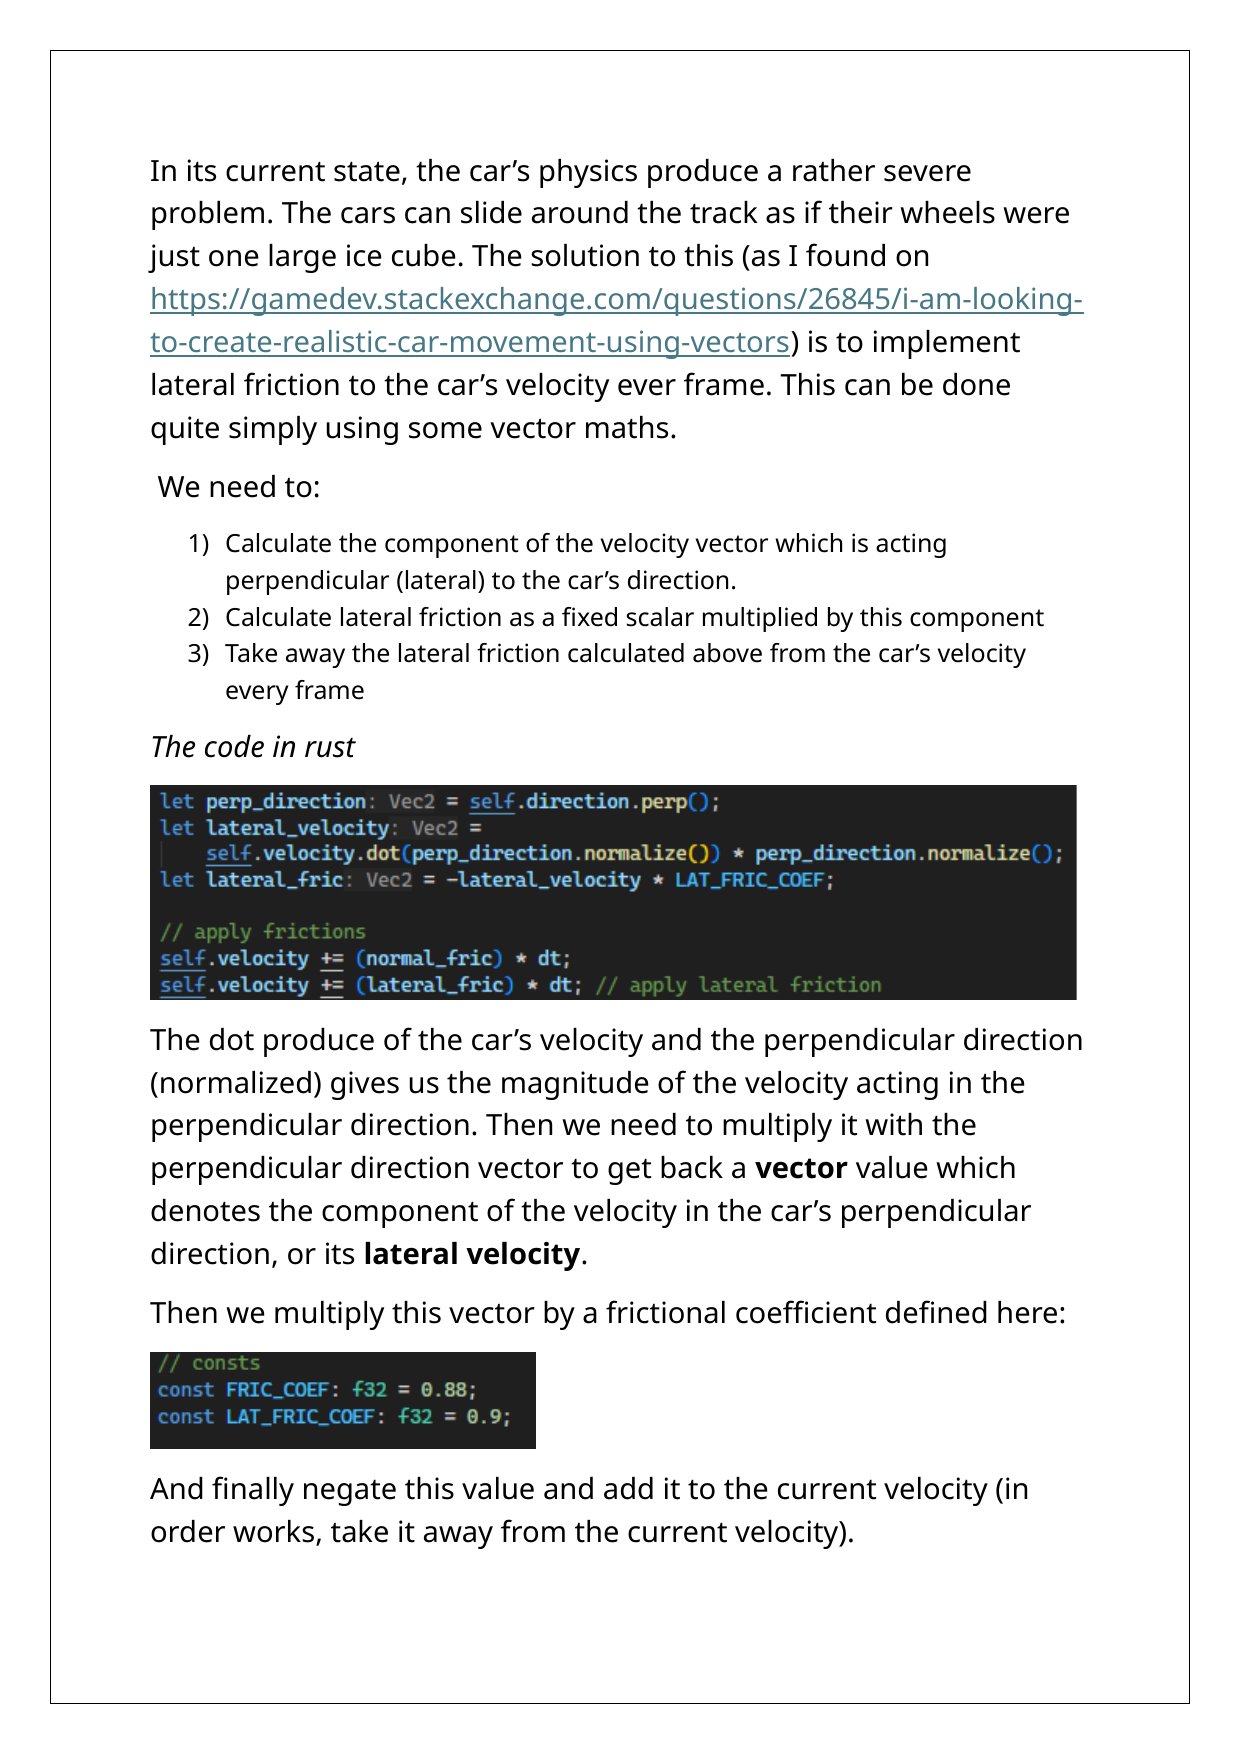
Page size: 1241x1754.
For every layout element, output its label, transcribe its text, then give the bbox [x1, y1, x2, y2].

list Calculate the component of the velocity vector which is acting perpendicular (lateral) to the car’s direction. [187, 526, 1090, 597]
text The dot produce of the car’s velocity and the perpendicular direction (normalized) gives us the magnitude of the velocity acting in the perpendicular direction. Then we need to multiply it with the perpendicular direction vector to get back a vector value which denotes the component of the velocity in the car’s perpendicular direction, or its lateral velocity. [150, 1019, 1090, 1273]
text In its current state, the car’s physics produce a rather severe problem. The cars can slide around the track as if their wheels were just one large ice cube. The solution to this (as I found on https://gamedev.stackexchange.com/questions/26845/i-am-looking-to-create-realistic-car-movement-using-vectors) is to implement lateral friction to the car’s velocity ever frame. This can be done quite simply using some vector maths. [150, 150, 1090, 447]
list Calculate lateral friction as a fixed scalar multiplied by this component [187, 599, 1090, 633]
text We need to: [150, 466, 1090, 506]
picture [150, 785, 1077, 1000]
text The code in rust [150, 726, 1090, 766]
list Take away the lateral friction calculated above from the car’s velocity every frame [187, 636, 1090, 707]
text And finally negate this value and add it to the current velocity (in order works, take it away from the current velocity). [150, 1468, 1090, 1551]
text Then we multiply this vector by a frictional coefficient defined here: [150, 1293, 1090, 1332]
picture [150, 1352, 536, 1449]
